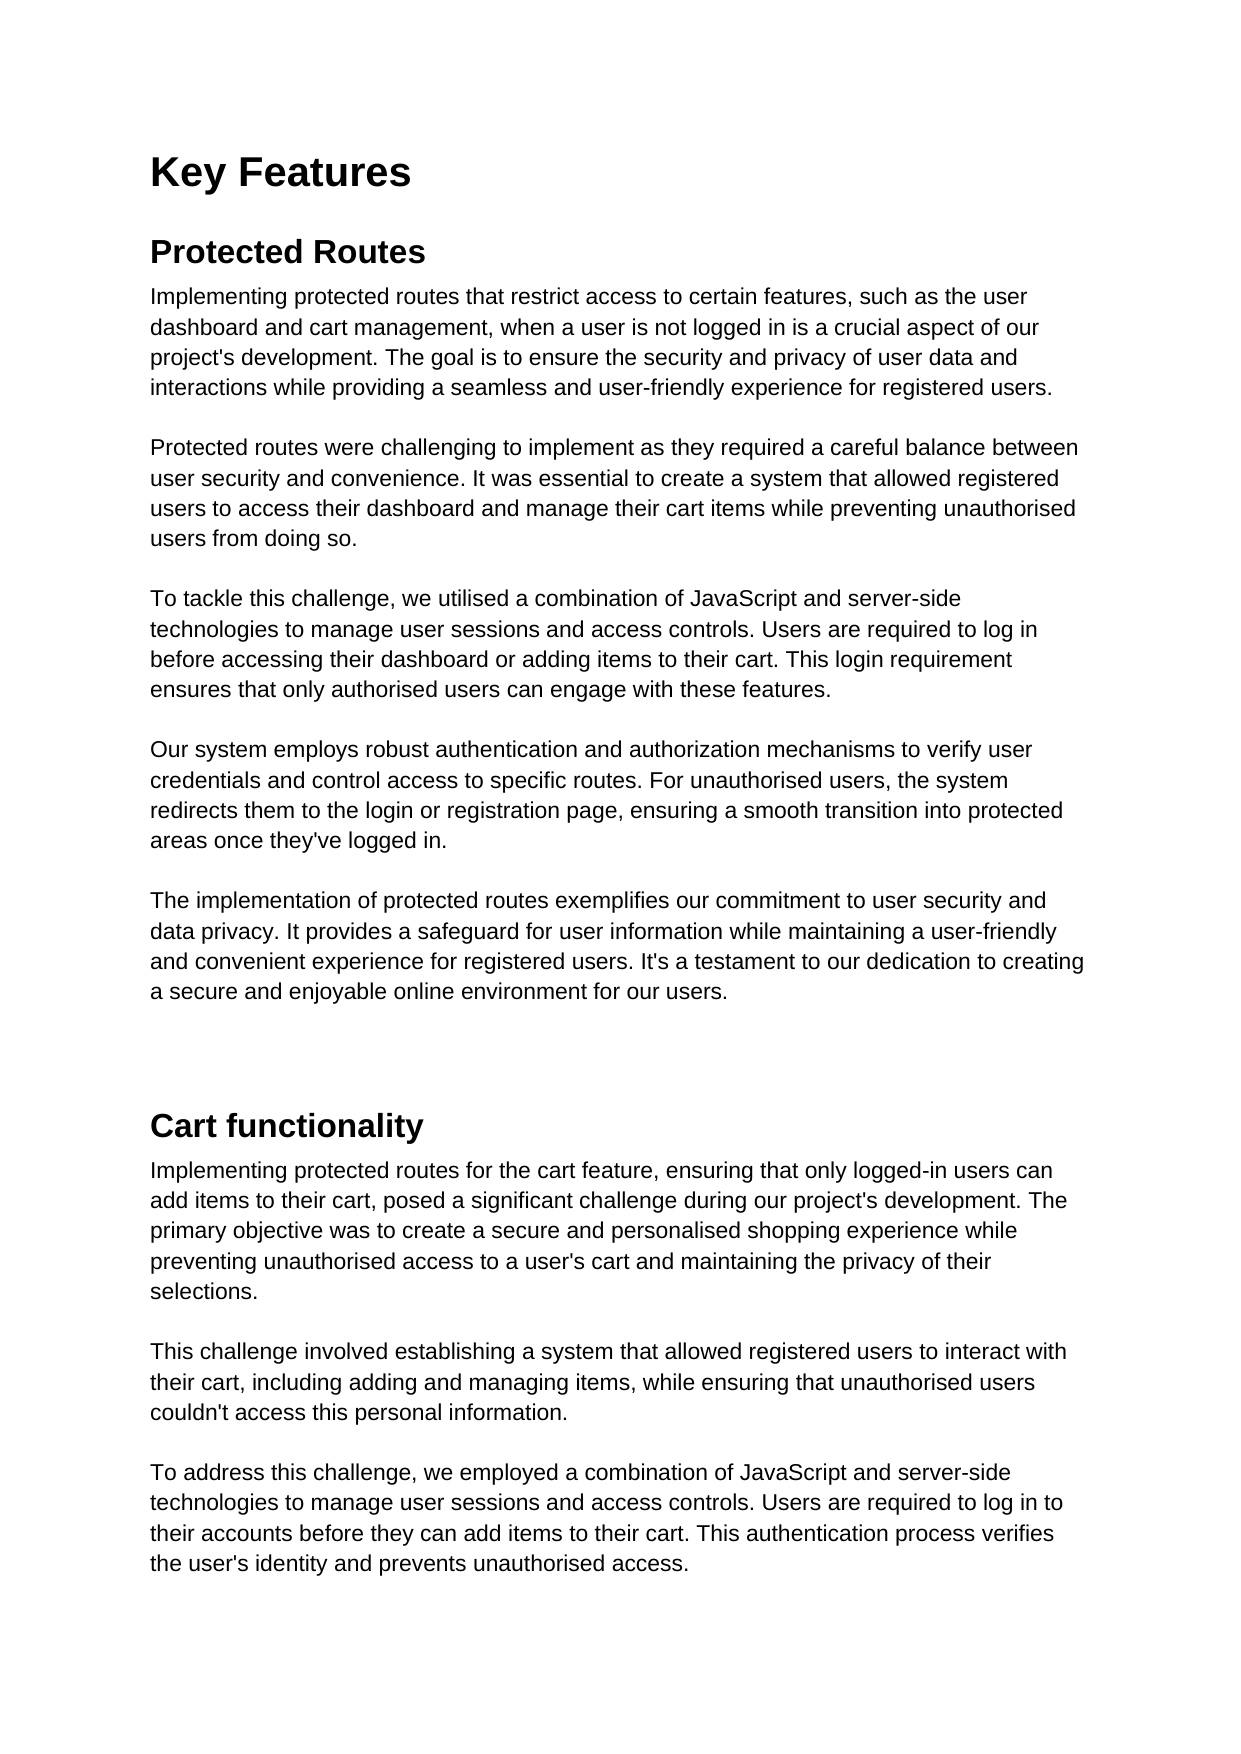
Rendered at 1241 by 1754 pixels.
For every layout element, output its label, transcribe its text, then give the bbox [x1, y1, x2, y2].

text Protected routes were challenging to implement as they required a careful balance between user security and convenience. It was essential to create a system that allowed registered users to access their dashboard and manage their cart items while preventing unauthorised users from doing so. [150, 434, 1090, 551]
text To tackle this challenge, we utilised a combination of JavaScript and server-side technologies to manage user sessions and access controls. Users are required to log in before accessing their dashboard or adding items to their cart. This login requirement ensures that only authorised users can engage with these features. [150, 585, 1090, 702]
text To address this challenge, we employed a combination of JavaScript and server-side technologies to manage user sessions and access controls. Users are required to log in to their accounts before they can add items to their cart. This authentication process verifies the user's identity and prevents unauthorised access. [150, 1459, 1090, 1576]
text Our system employs robust authentication and authorization mechanisms to verify user credentials and control access to specific routes. For unauthorised users, the system redirects them to the login or registration page, ensuring a smooth transition into protected areas once they've logged in. [150, 736, 1090, 853]
subtitle Cart functionality [150, 1106, 1090, 1144]
text The implementation of protected routes exemplifies our commitment to user security and data privacy. It provides a safeguard for user information while maintaining a user-friendly and convenient experience for registered users. It's a testament to our dedication to creating a secure and enjoyable online environment for our users. [150, 887, 1090, 1004]
subtitle Key Features [150, 147, 1090, 195]
text Implementing protected routes for the cart feature, ensuring that only logged-in users can add items to their cart, posed a significant challenge during our project's development. The primary objective was to create a secure and personalised shopping experience while preventing unauthorised access to a user's cart and maintaining the privacy of their selections. [150, 1157, 1090, 1304]
subtitle Protected Routes [150, 232, 1090, 271]
text Implementing protected routes that restrict access to certain features, such as the user dashboard and cart management, when a user is not logged in is a crucial aspect of our project's development. The goal is to ensure the security and privacy of user data and interactions while providing a seamless and user-friendly experience for registered users. [150, 283, 1090, 400]
text This challenge involved establishing a system that allowed registered users to interact with their cart, including adding and managing items, while ensuring that unauthorised users couldn't access this personal information. [150, 1338, 1090, 1425]
